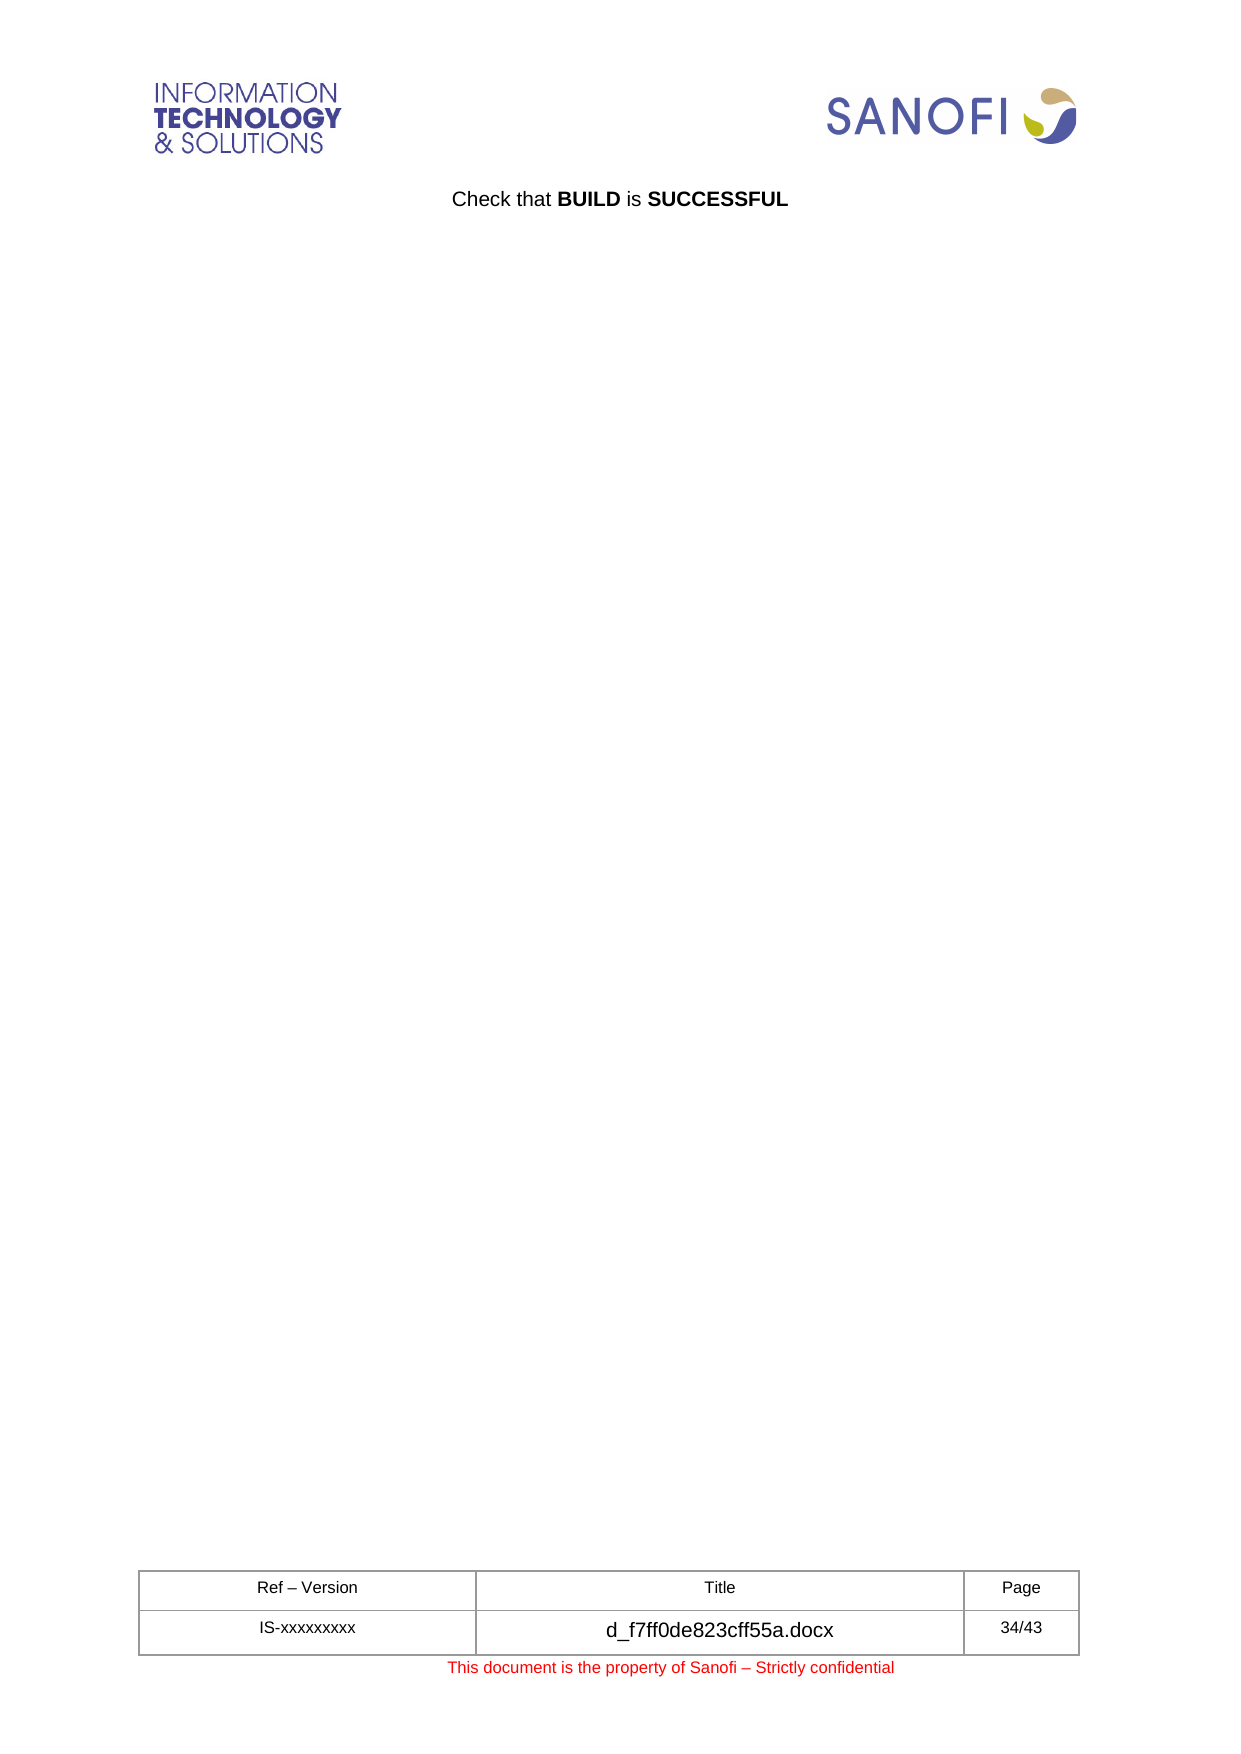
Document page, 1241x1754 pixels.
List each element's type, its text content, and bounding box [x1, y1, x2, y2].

text Check that BUILD is SUCCESSFUL [150, 187, 1090, 211]
picture [150, 75, 344, 161]
picture [827, 88, 1077, 144]
